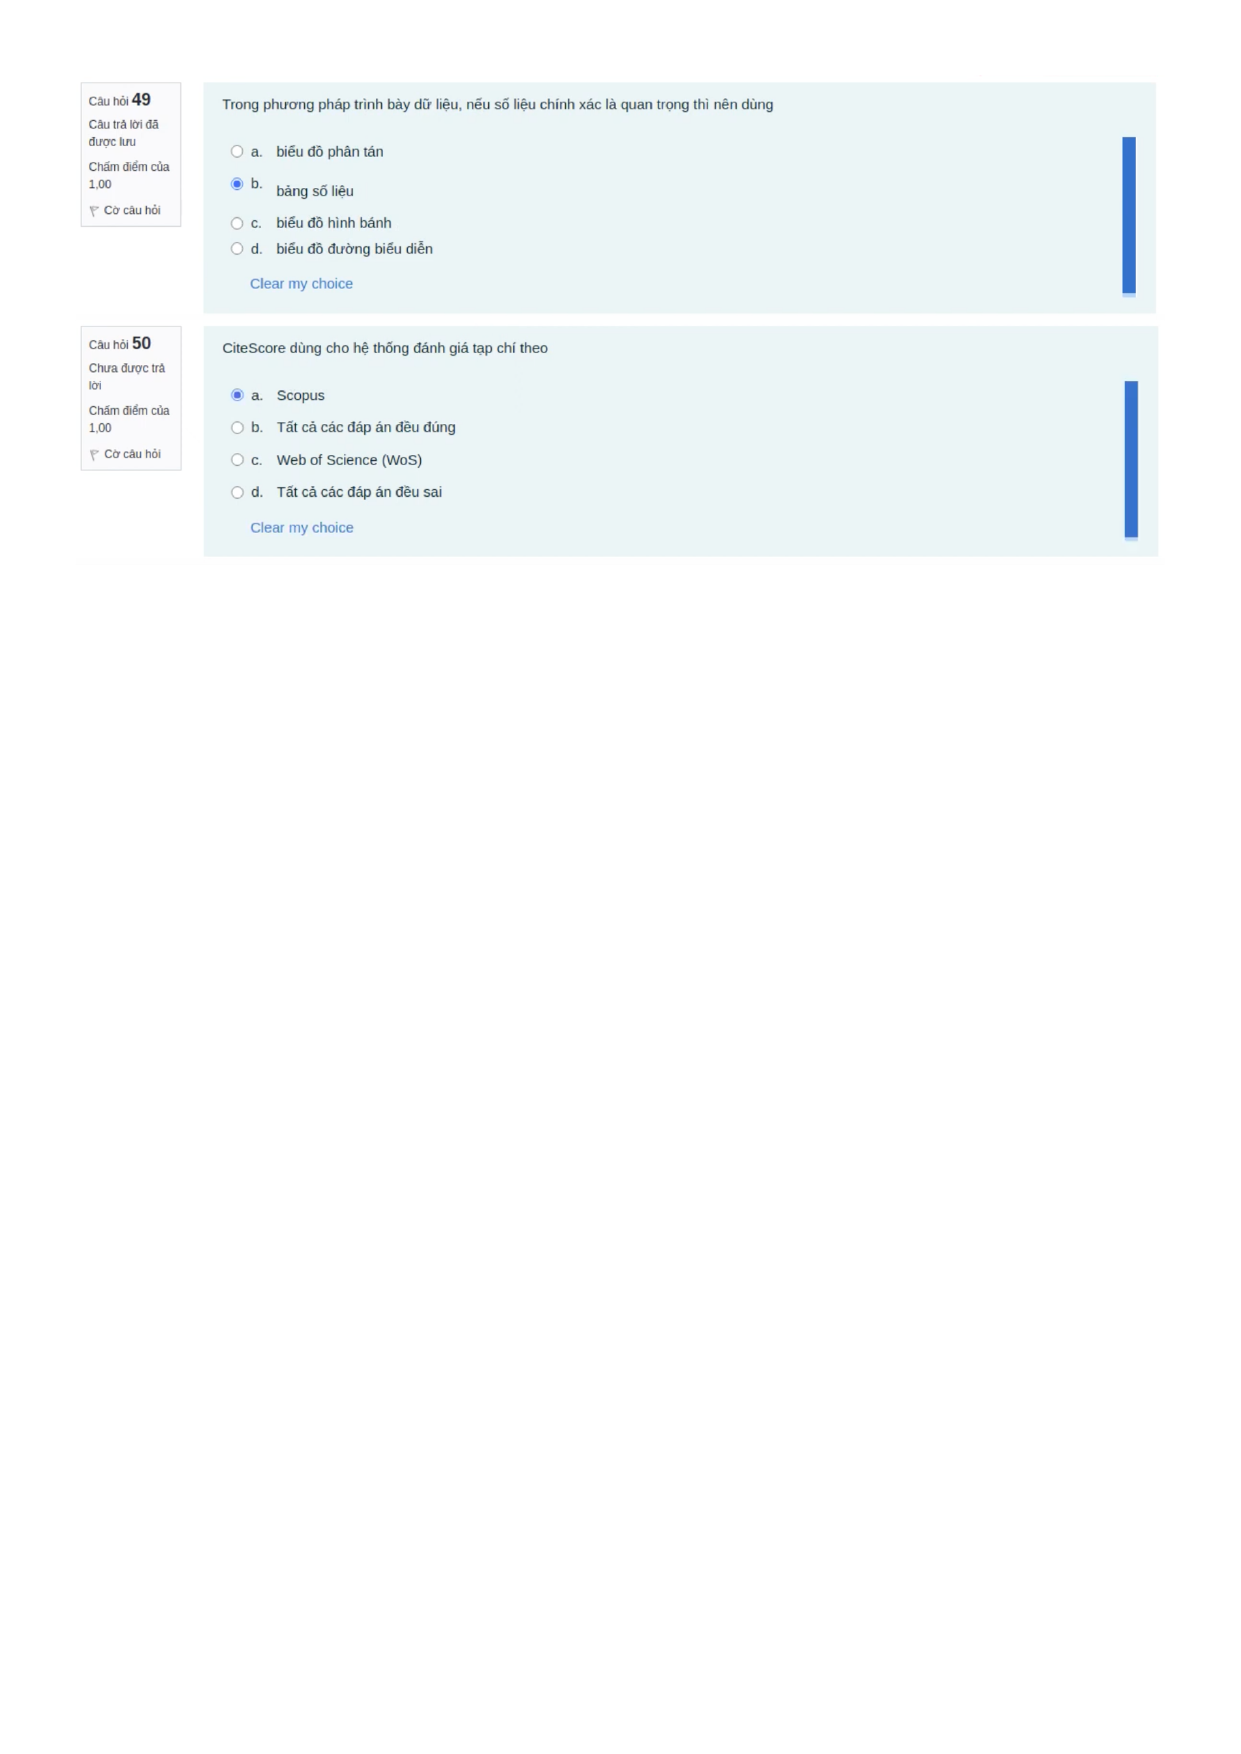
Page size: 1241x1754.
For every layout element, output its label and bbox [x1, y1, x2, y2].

picture [75, 75, 1165, 565]
